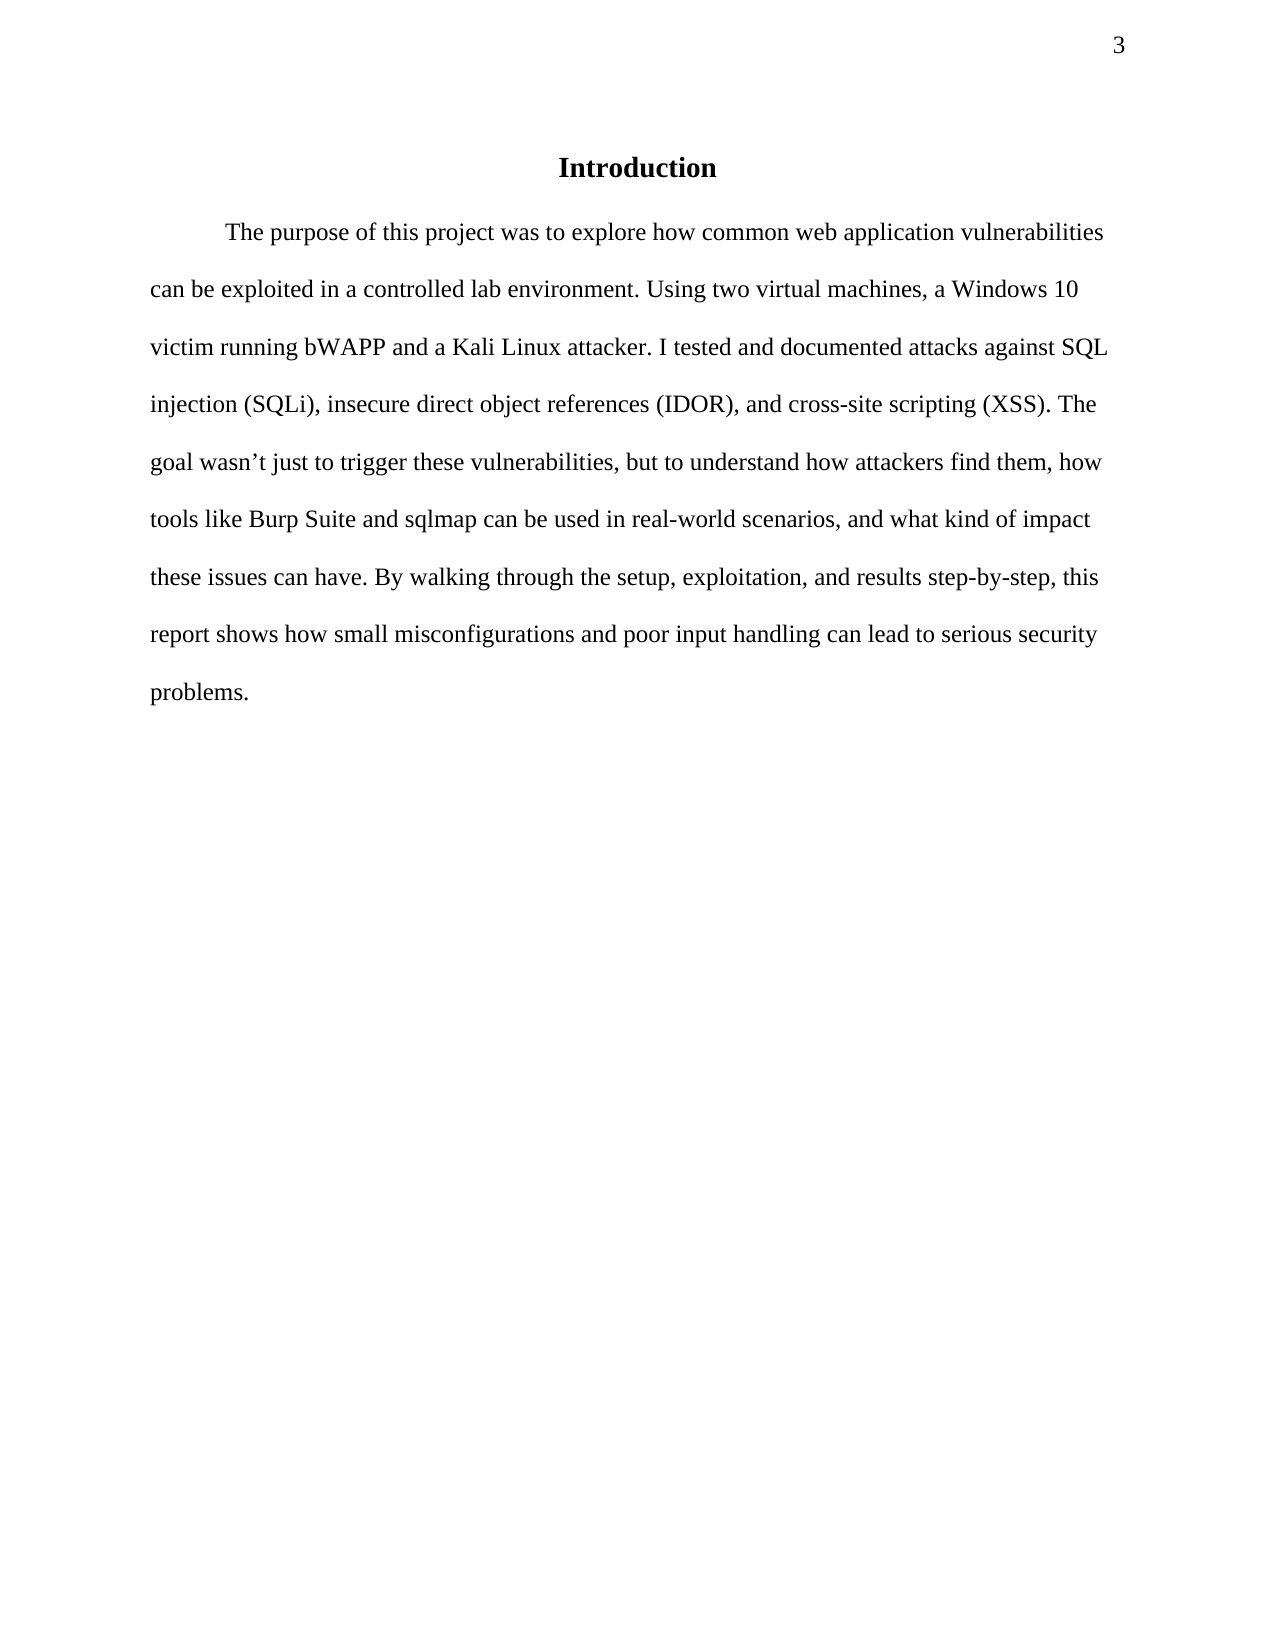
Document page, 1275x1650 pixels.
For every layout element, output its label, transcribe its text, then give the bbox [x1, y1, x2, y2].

subtitle Introduction [150, 150, 1125, 183]
text The purpose of this project was to explore how common web application vulnerabilities can be exploited in a controlled lab environment. Using two virtual machines, a Windows 10 victim running bWAPP and a Kali Linux attacker. I tested and documented attacks against SQL injection (SQLi), insecure direct object references (IDOR), and cross-site scripting (XSS). The goal wasn’t just to trigger these vulnerabilities, but to understand how attackers find them, how tools like Burp Suite and sqlmap can be used in real-world scenarios, and what kind of impact these issues can have. By walking through the setup, exploitation, and results step-by-step, this report shows how small misconfigurations and poor input handling can lead to serious security problems. [150, 217, 1125, 706]
